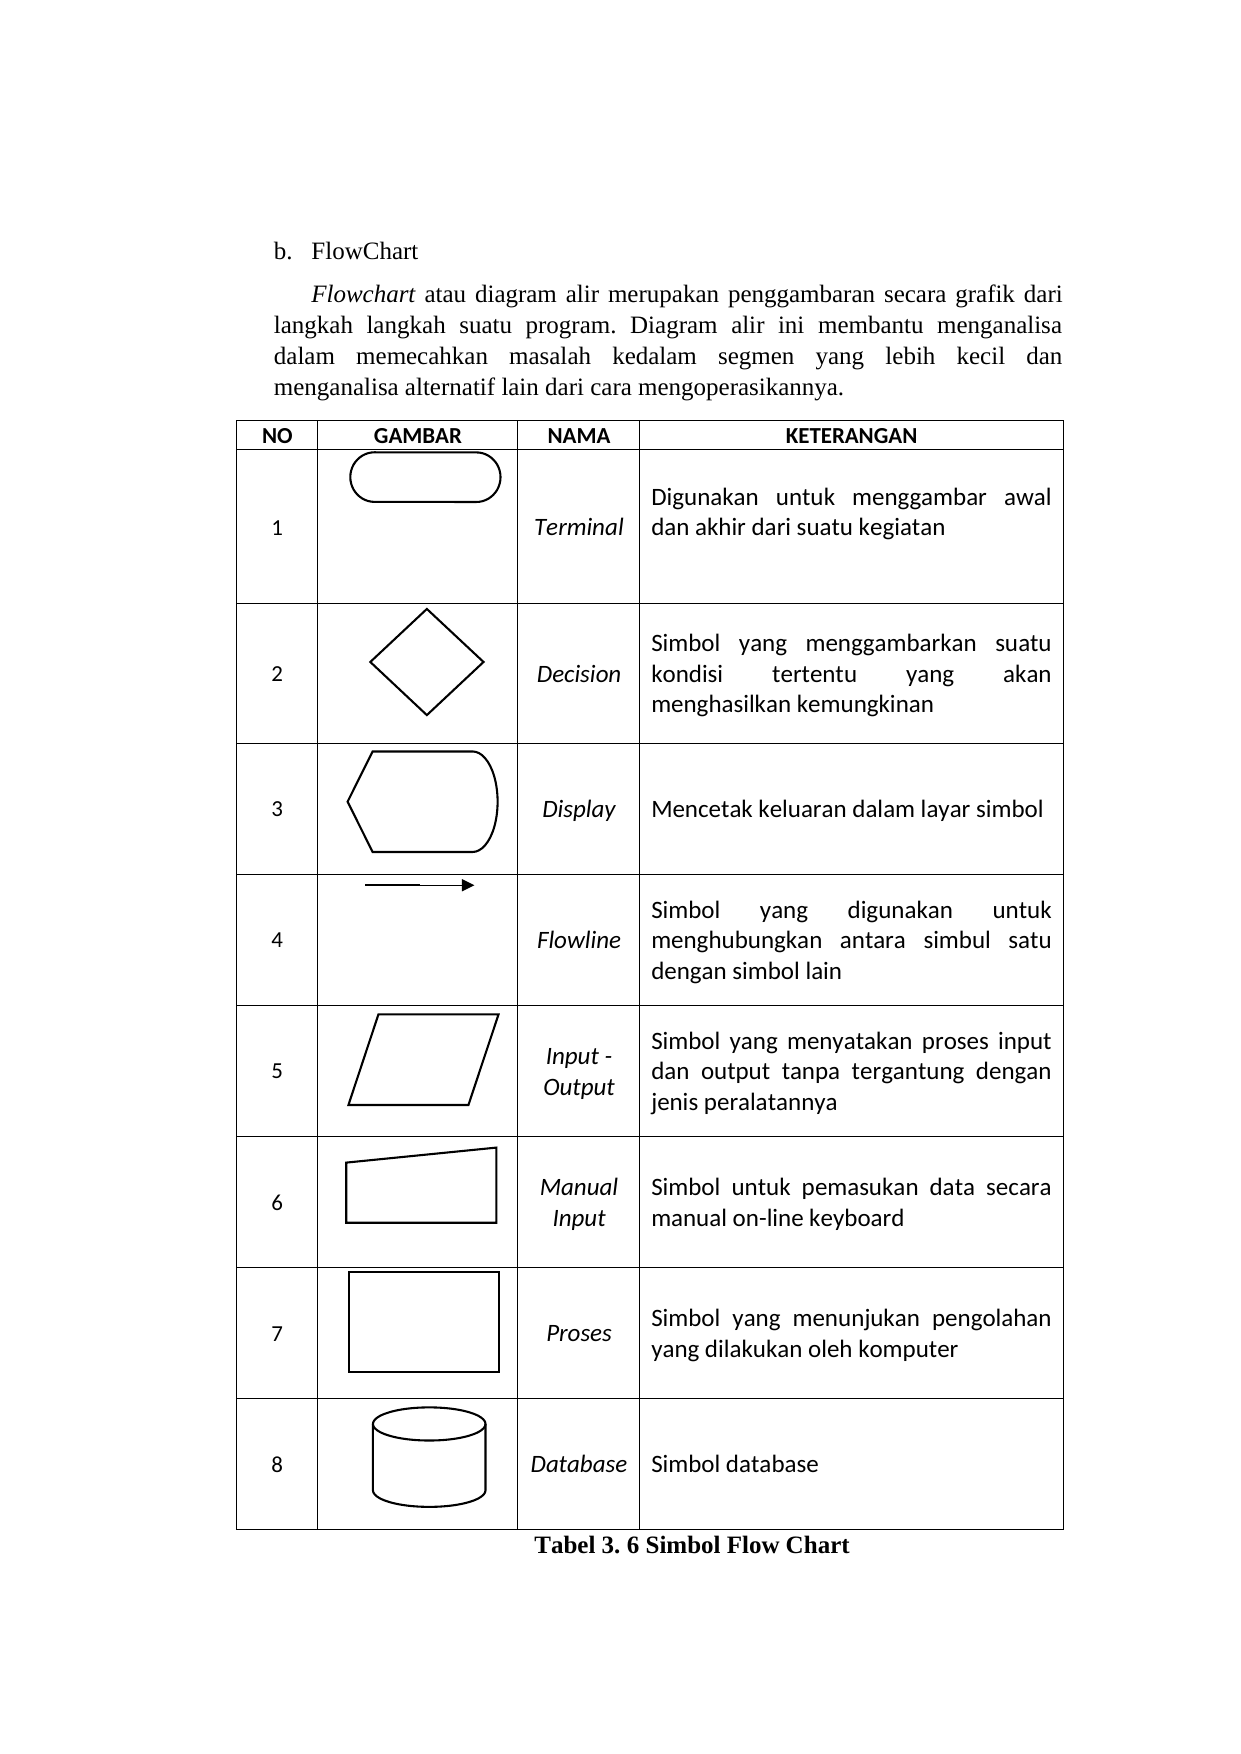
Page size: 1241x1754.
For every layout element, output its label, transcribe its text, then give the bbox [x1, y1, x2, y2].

table_cell [318, 604, 517, 743]
table_cell 6 [237, 1137, 317, 1267]
table_cell Simbol yang menunjukan pengolahan yang dilakukan oleh komputer [640, 1268, 1063, 1398]
table_cell Flowline [518, 875, 639, 1005]
table_header GAMBAR [318, 421, 517, 449]
table_cell Digunakan untuk menggambar awal dan akhir dari suatu kegiatan [640, 450, 1063, 603]
table_cell Input - Output [518, 1006, 639, 1136]
table_cell Mencetak keluaran dalam layar simbol [640, 744, 1063, 874]
table_cell Simbol yang menyatakan proses input dan output tanpa tergantung dengan jenis peralatannya [640, 1006, 1063, 1136]
table_cell Database [518, 1399, 639, 1529]
table_cell [318, 450, 517, 603]
table_header NO [237, 421, 317, 449]
subtitle FlowChart [274, 236, 1063, 265]
table_cell 7 [237, 1268, 317, 1398]
table_cell Proses [518, 1268, 639, 1398]
table_cell Simbol yang digunakan untuk menghubungkan antara simbul satu dengan simbol lain [640, 875, 1063, 1005]
table_cell Simbol database [640, 1399, 1063, 1529]
table_cell Decision [518, 604, 639, 743]
table_cell 5 [237, 1006, 317, 1136]
table_cell Manual Input [518, 1137, 639, 1267]
table_cell [318, 744, 517, 874]
table_cell [318, 1399, 517, 1529]
table_cell [318, 1006, 517, 1136]
text Tabel 3. 6 Simbol Flow Chart [321, 1530, 1063, 1559]
table_cell 8 [237, 1399, 317, 1529]
table_cell Terminal [518, 450, 639, 603]
table_header KETERANGAN [640, 421, 1063, 449]
table_cell 3 [237, 744, 317, 874]
table_cell [318, 1137, 517, 1267]
table_cell [318, 875, 517, 1005]
table_cell Simbol untuk pemasukan data secara manual on-line keyboard [640, 1137, 1063, 1267]
table_header NAMA [518, 421, 639, 449]
table_cell Display [518, 744, 639, 874]
table_cell 2 [237, 604, 317, 743]
text Flowchart atau diagram alir merupakan penggambaran secara grafik dari langkah langkah suatu program. Diagram alir ini membantu menganalisa dalam memecahkan masalah kedalam segmen yang lebih kecil dan menganalisa alternatif lain dari cara mengoperasikannya. [274, 279, 1063, 401]
table_cell 1 [237, 450, 317, 603]
table_cell 4 [237, 875, 317, 1005]
table_cell [318, 1268, 517, 1398]
table_cell Simbol yang menggambarkan suatu kondisi tertentu yang akan menghasilkan kemungkinan [640, 604, 1063, 743]
